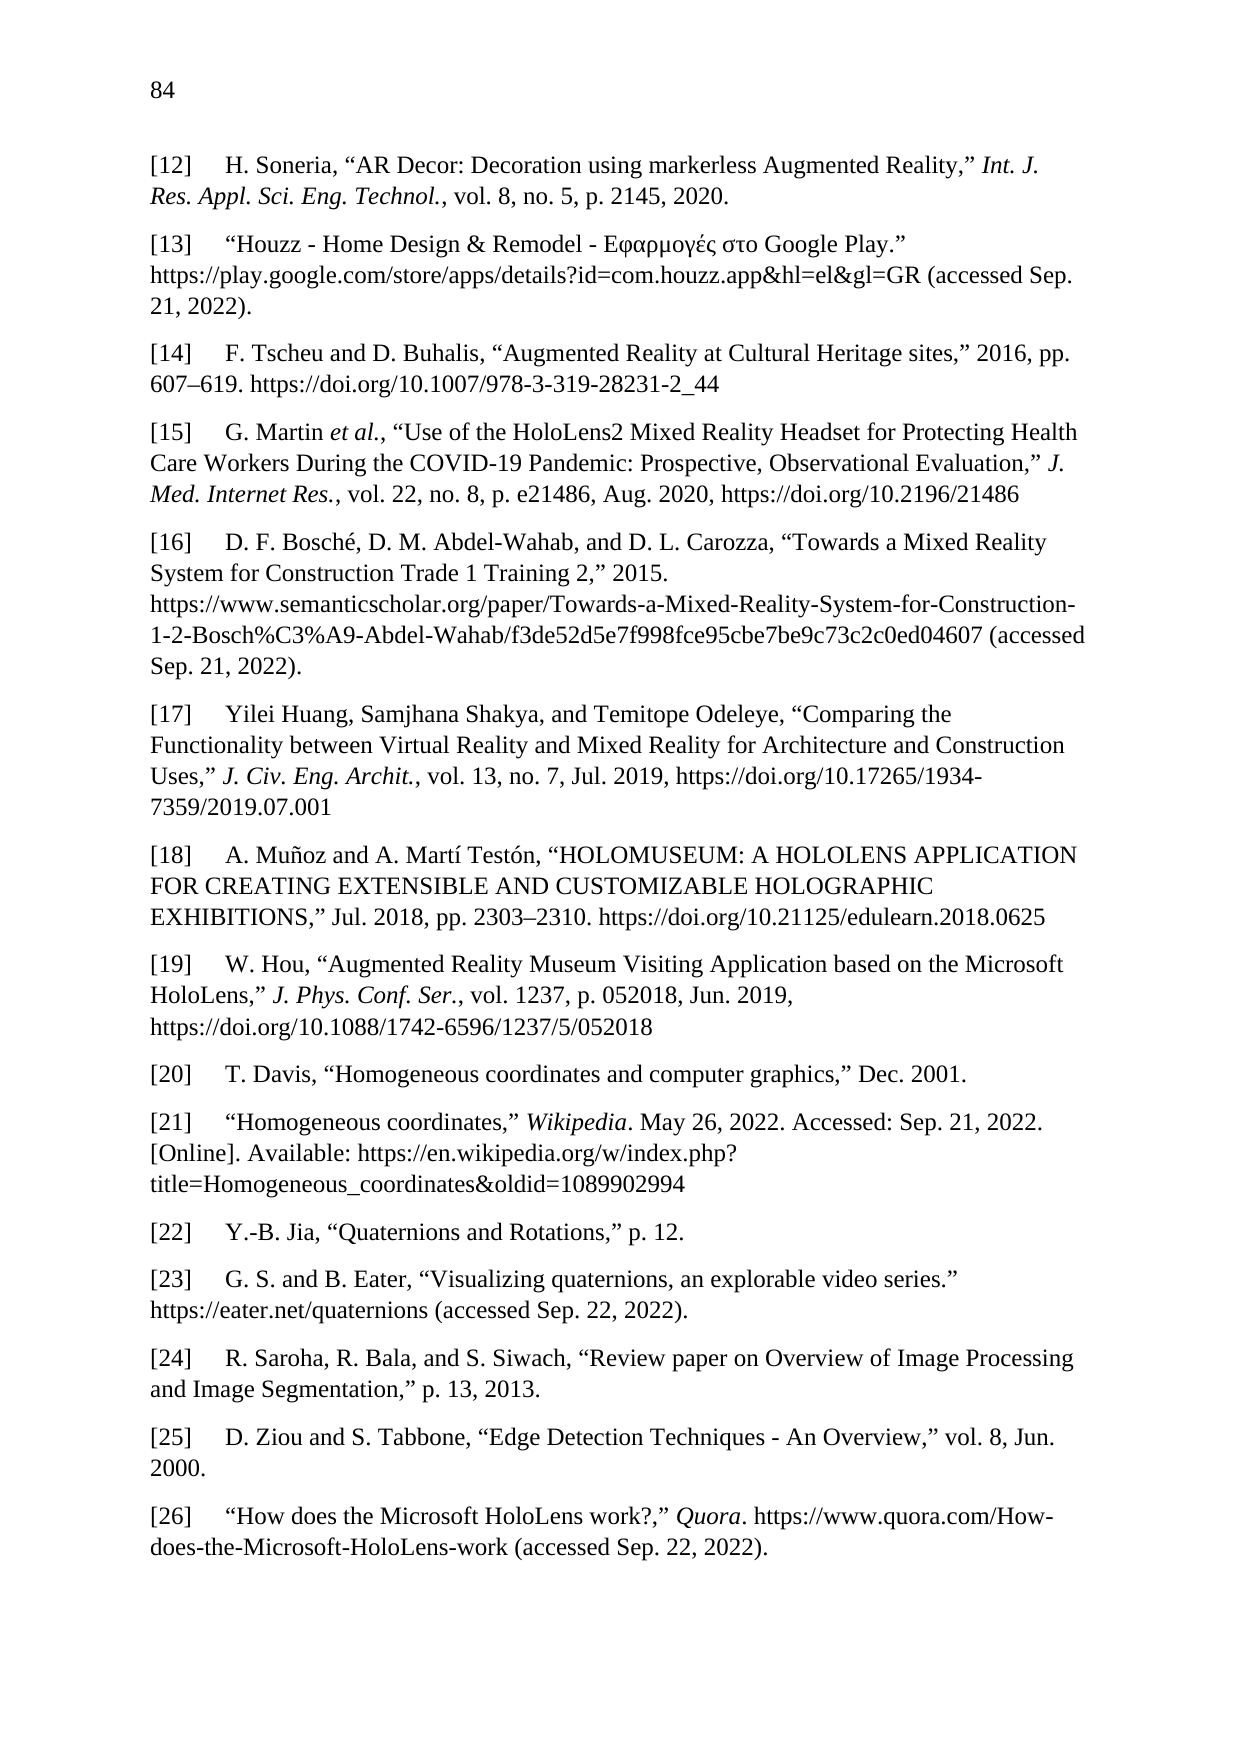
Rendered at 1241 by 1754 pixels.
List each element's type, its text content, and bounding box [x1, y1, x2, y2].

text [21] “Homogeneous coordinates,” Wikipedia. May 26, 2022. Accessed: Sep. 21, 2022. [Online]. Available: https://en.wikipedia.org/w/index.php?title=Homogeneous_coordinates&oldid=1089902994 [150, 1107, 1090, 1198]
text [16] D. F. Bosché, D. M. Abdel-Wahab, and D. L. Carozza, “Towards a Mixed Reality System for Construction Trade 1 Training 2,” 2015. https://www.semanticscholar.org/paper/Towards-a-Mixed-Reality-System-for-Construction-1-2-Bosch%C3%A9-Abdel-Wahab/f3de52d5e7f998fce95cbe7be9c73c2c0ed04607 (accessed Sep. 21, 2022). [150, 527, 1090, 680]
text [26] “How does the Microsoft HoloLens work?,” Quora. https://www.quora.com/How-does-the-Microsoft-HoloLens-work (accessed Sep. 22, 2022). [150, 1501, 1090, 1561]
text [23] G. S. and B. Eater, “Visualizing quaternions, an explorable video series.” https://eater.net/quaternions (accessed Sep. 22, 2022). [150, 1264, 1090, 1324]
text [20] T. Davis, “Homogeneous coordinates and computer graphics,” Dec. 2001. [150, 1059, 1090, 1088]
text [15] G. Martin et al., “Use of the HoloLens2 Mixed Reality Headset for Protecting Health Care Workers During the COVID-19 Pandemic: Prospective, Observational Evaluation,” J. Med. Internet Res., vol. 22, no. 8, p. e21486, Aug. 2020, https://doi.org/10.2196/21486 [150, 417, 1090, 508]
text [22] Y.-B. Jia, “Quaternions and Rotations,” p. 12. [150, 1217, 1090, 1246]
text [18] A. Muñoz and A. Martí Testón, “HOLOMUSEUM: A HOLOLENS APPLICATION FOR CREATING EXTENSIBLE AND CUSTOMIZABLE HOLOGRAPHIC EXHIBITIONS,” Jul. 2018, pp. 2303–2310. https://doi.org/10.21125/edulearn.2018.0625 [150, 840, 1090, 931]
text [12] H. Soneria, “AR Decor: Decoration using markerless Augmented Reality,” Int. J. Res. Appl. Sci. Eng. Technol., vol. 8, no. 5, p. 2145, 2020. [150, 150, 1090, 210]
text [24] R. Saroha, R. Bala, and S. Siwach, “Review paper on Overview of Image Processing and Image Segmentation,” p. 13, 2013. [150, 1343, 1090, 1403]
text [19] W. Hou, “Augmented Reality Museum Visiting Application based on the Microsoft HoloLens,” J. Phys. Conf. Ser., vol. 1237, p. 052018, Jun. 2019, https://doi.org/10.1088/1742-6596/1237/5/052018 [150, 949, 1090, 1040]
text [14] F. Tscheu and D. Buhalis, “Augmented Reality at Cultural Heritage sites,” 2016, pp. 607–619. https://doi.org/10.1007/978-3-319-28231-2_44 [150, 338, 1090, 398]
text [17] Yilei Huang, Samjhana Shakya, and Temitope Odeleye, “Comparing the Functionality between Virtual Reality and Mixed Reality for Architecture and Construction Uses,” J. Civ. Eng. Archit., vol. 13, no. 7, Jul. 2019, https://doi.org/10.17265/1934-7359/2019.07.001 [150, 699, 1090, 821]
text [25] D. Ziou and S. Tabbone, “Edge Detection Techniques - An Overview,” vol. 8, Jun. 2000. [150, 1422, 1090, 1482]
text [13] “Houzz - Home Design & Remodel - Εφαρμογές στο Google Play.” https://play.google.com/store/apps/details?id=com.houzz.app&hl=el&gl=GR (accessed Sep. 21, 2022). [150, 229, 1090, 319]
